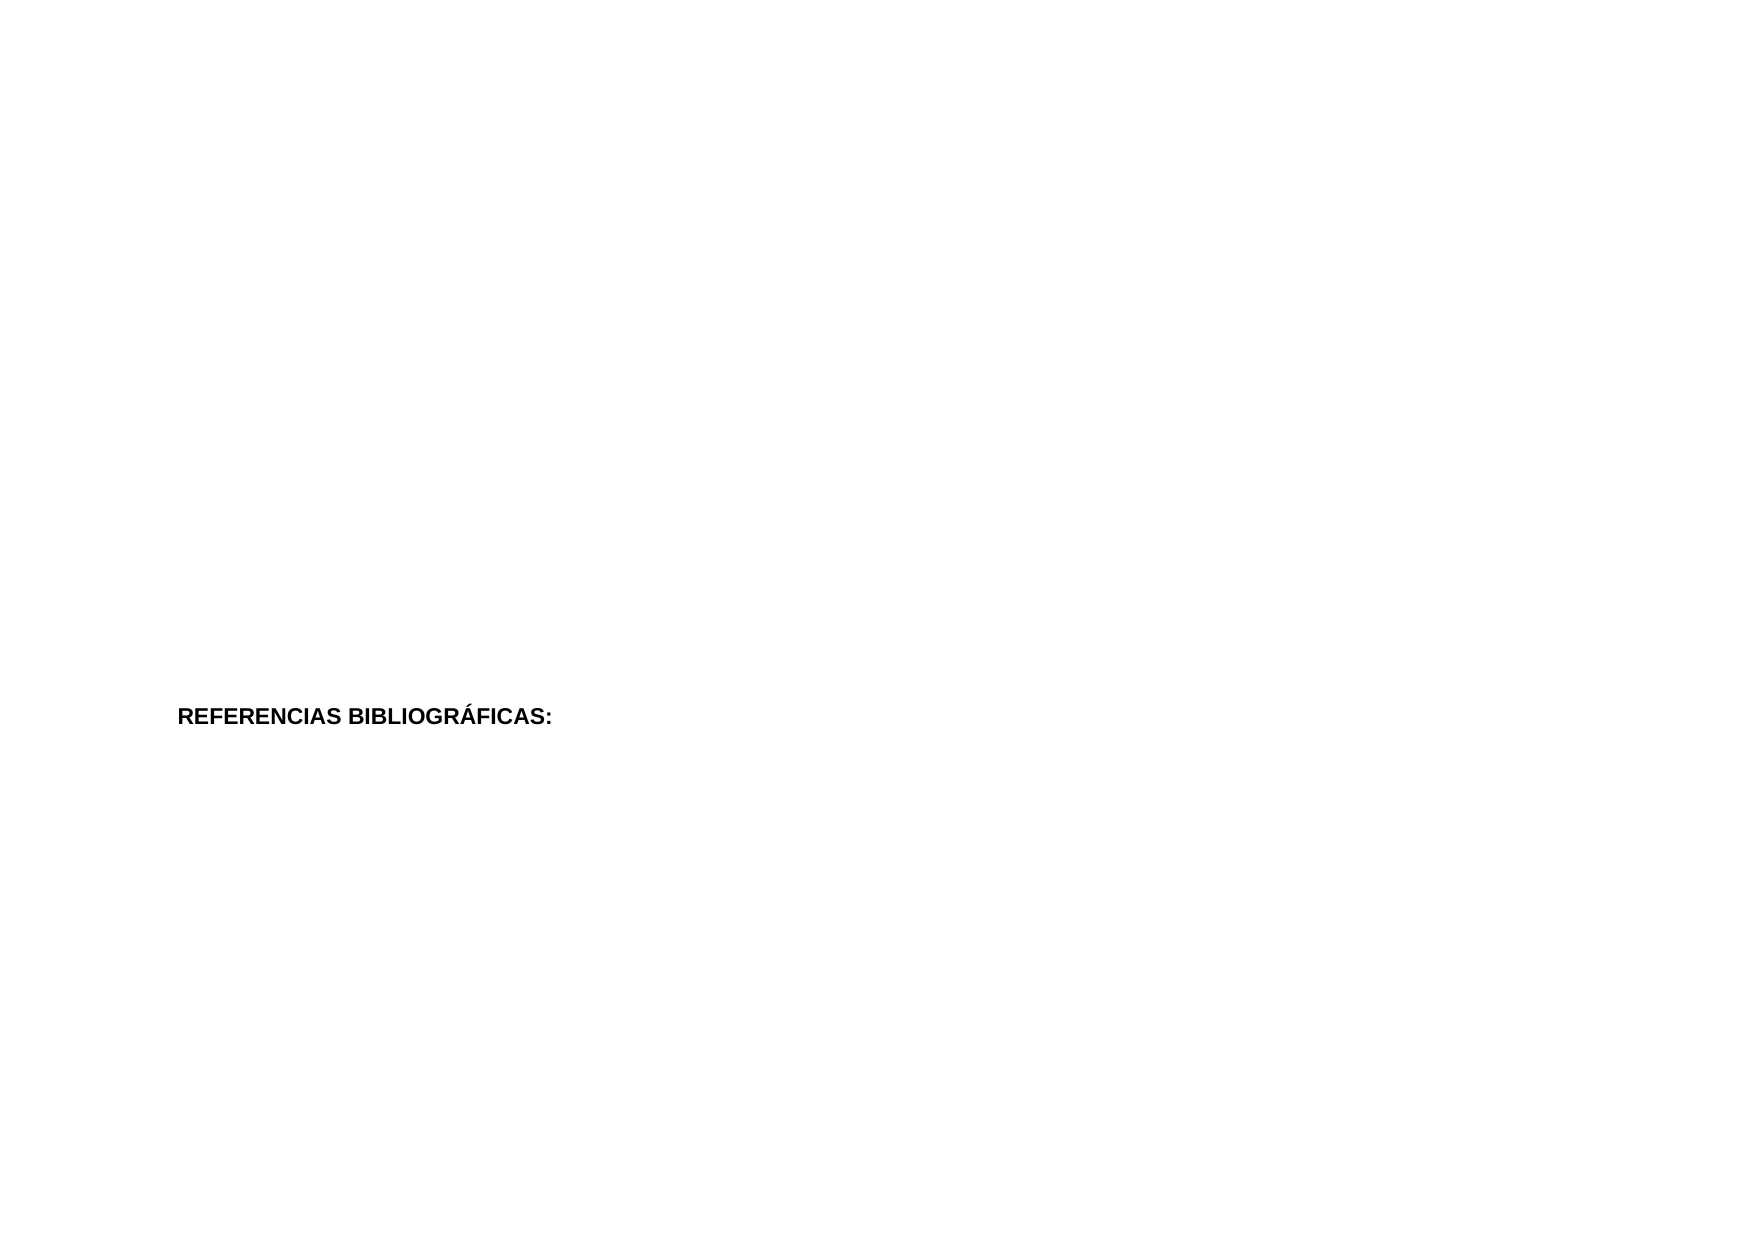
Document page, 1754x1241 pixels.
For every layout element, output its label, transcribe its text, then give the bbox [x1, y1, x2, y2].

text REFERENCIAS BIBLIOGRÁFICAS: [177, 703, 1577, 729]
